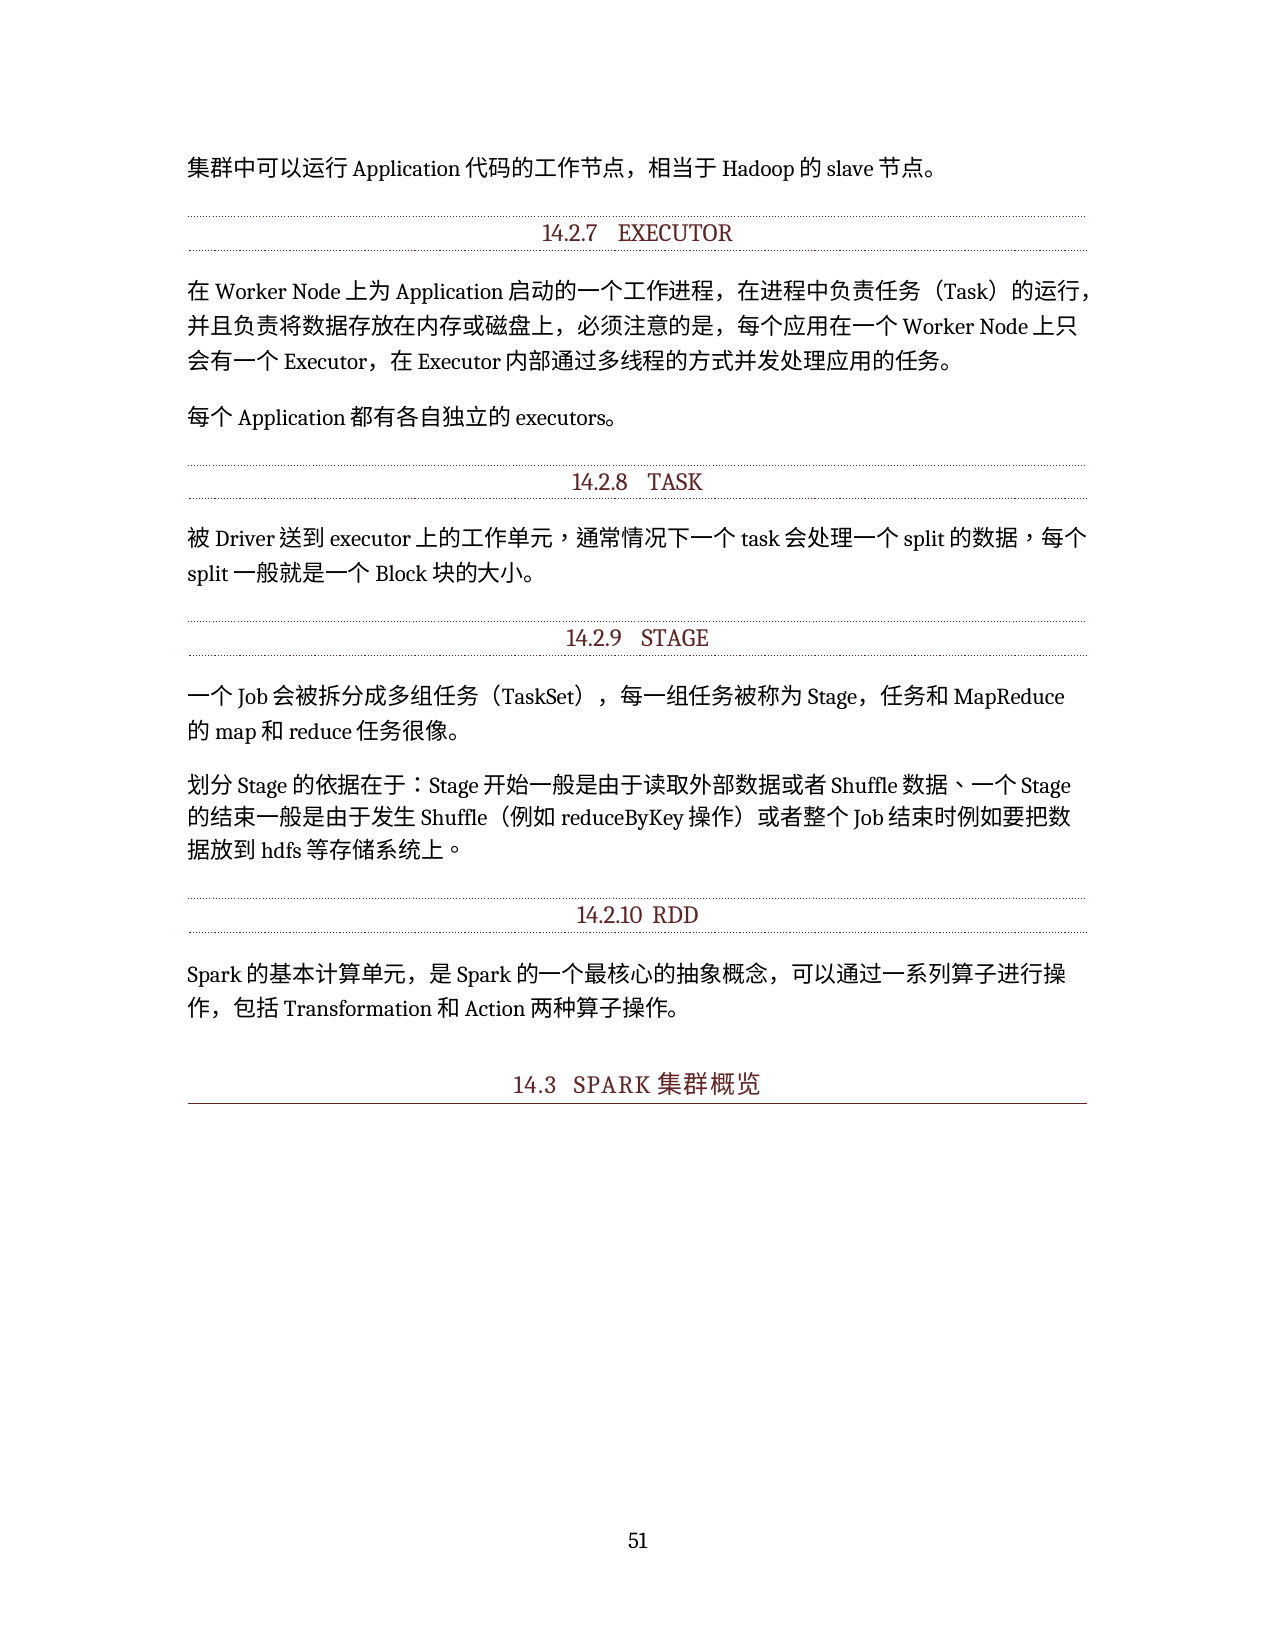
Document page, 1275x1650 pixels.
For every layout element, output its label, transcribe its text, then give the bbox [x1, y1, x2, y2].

subtitle RDD [187, 898, 1087, 933]
text 被Driver送到executor上的工作单元，通常情况下一个task会处理一个split的数据，每个split一般就是一个Block块的大小。 [187, 522, 1087, 588]
text 划分Stage的依据在于：Stage开始一般是由于读取外部数据或者Shuffle数据、一个Stage的结束一般是由于发生Shuffle（例如reduceByKey操作）或者整个Job结束时例如要把数据放到hdfs等存储系统上。 [187, 768, 1087, 865]
subtitle Spark集群概览 [187, 1067, 1087, 1104]
subtitle Executor [187, 216, 1087, 251]
text 每个Application都有各自独立的executors。 [187, 398, 1087, 432]
subtitle Stage [187, 621, 1087, 656]
subtitle Task [187, 464, 1087, 499]
text Spark的基本计算单元，是Spark的一个最核心的抽象概念，可以通过一系列算子进行操作，包括Transformation和Action两种算子操作。 [187, 955, 1087, 1023]
text 集群中可以运行Application代码的工作节点，相当于Hadoop的slave节点。 [187, 150, 1087, 183]
text 在Worker Node上为Application启动的一个工作进程，在进程中负责任务（Task）的运行，并且负责将数据存放在内存或磁盘上，必须注意的是，每个应用在一个Worker Node上只会有一个Executor，在Executor内部通过多线程的方式并发处理应用的任务。 [187, 273, 1087, 376]
text 一个Job会被拆分成多组任务（TaskSet），每一组任务被称为Stage，任务和MapReduce的map和reduce任务很像。 [187, 678, 1087, 746]
